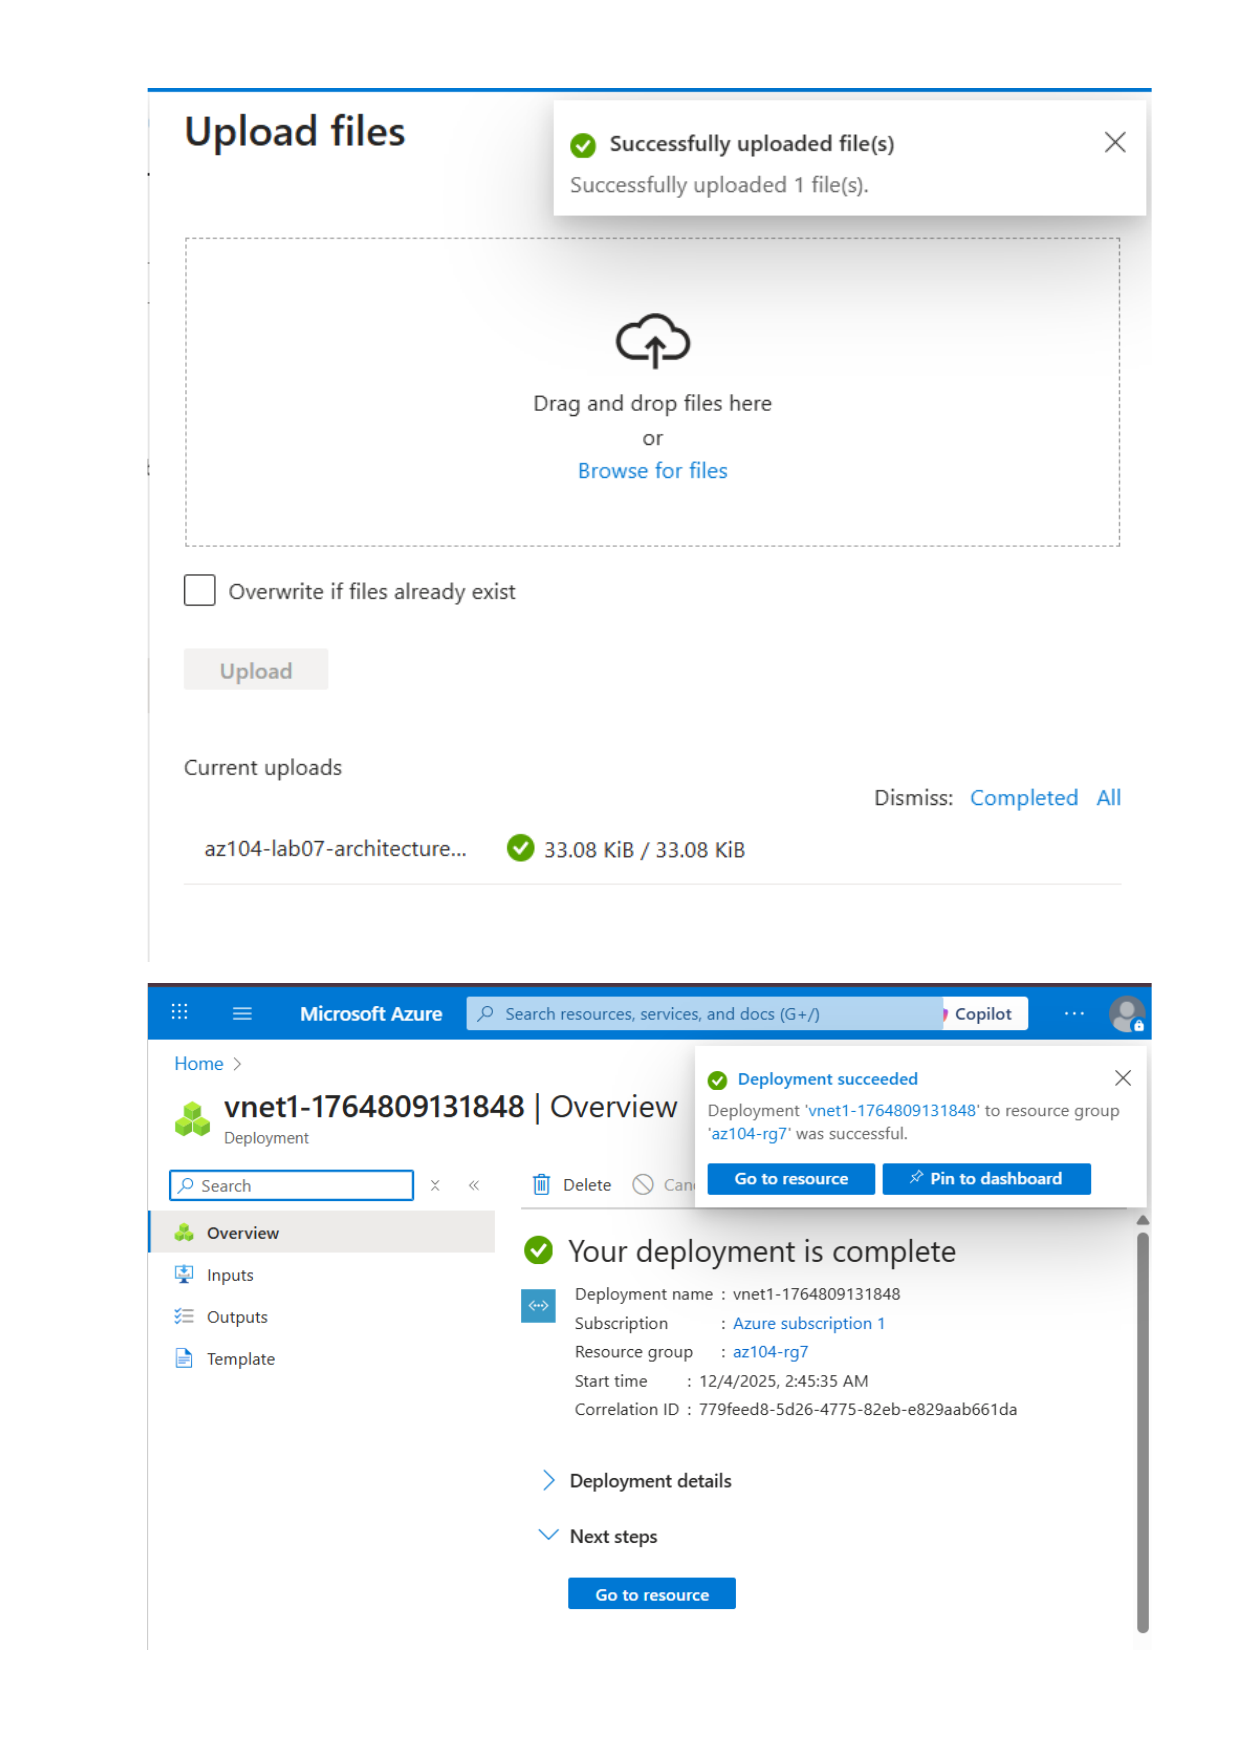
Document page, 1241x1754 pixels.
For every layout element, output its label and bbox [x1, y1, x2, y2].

picture [147, 88, 1152, 962]
picture [147, 983, 1152, 1650]
